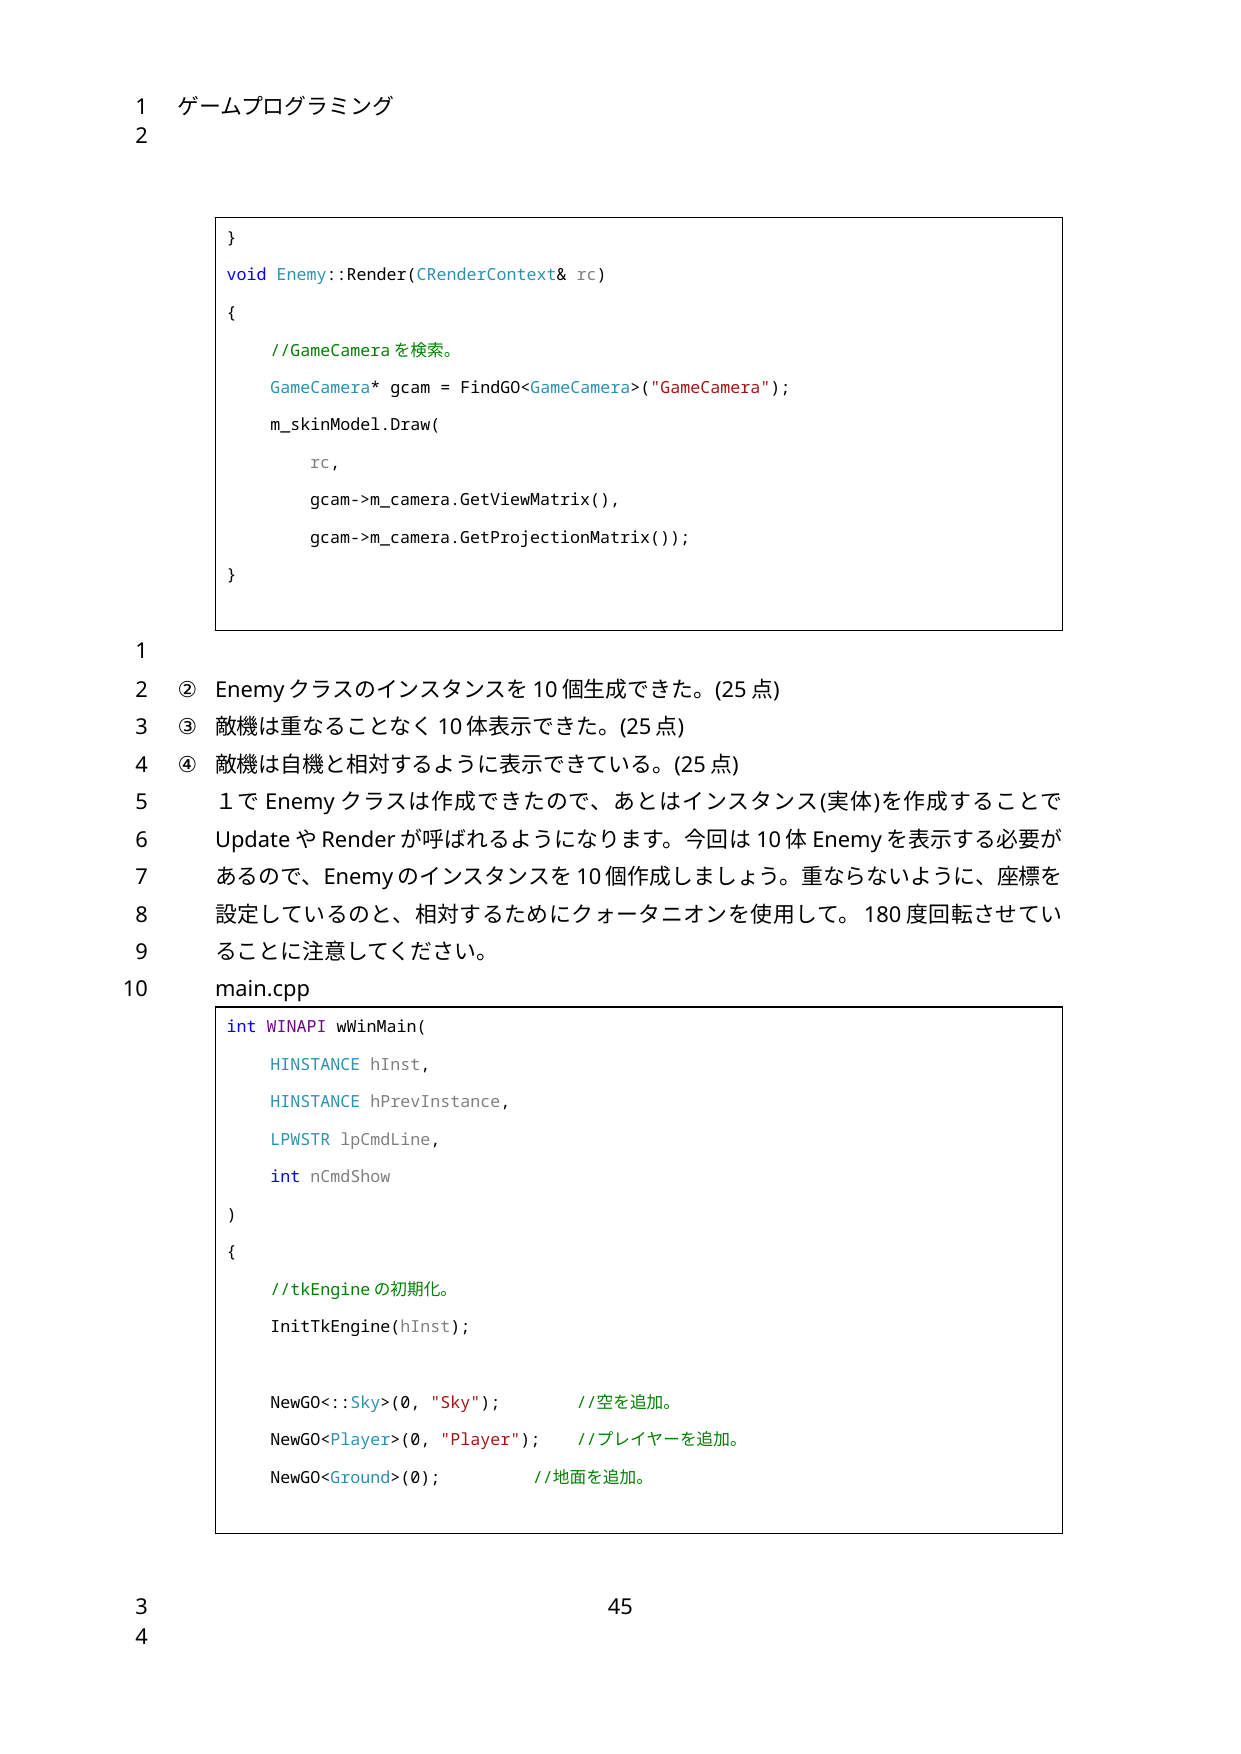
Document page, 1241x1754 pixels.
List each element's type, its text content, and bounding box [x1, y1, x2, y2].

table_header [216, 218, 1062, 630]
list １でEnemyクラスは作成できたので、あとはインスタンス(実体)を作成することでUpdateやRenderが呼ばれるようになります。今回は10体Enemyを表示する必要があるので、Enemyのインスタンスを10個作成しましょう。重ならないように、座標を設定しているのと、相対するためにクォータニオンを使用して。180度回転させていることに注意してください。 [215, 781, 1063, 969]
list 敵機は自機と相対するように表示できている。(25点) [177, 744, 1063, 781]
list Enemyクラスのインスタンスを10個生成できた。(25点) [177, 669, 1063, 706]
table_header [216, 1008, 1062, 1532]
list 敵機は重なることなく10体表示できた。(25点) [177, 706, 1063, 744]
list main.cpp [215, 969, 1063, 1006]
